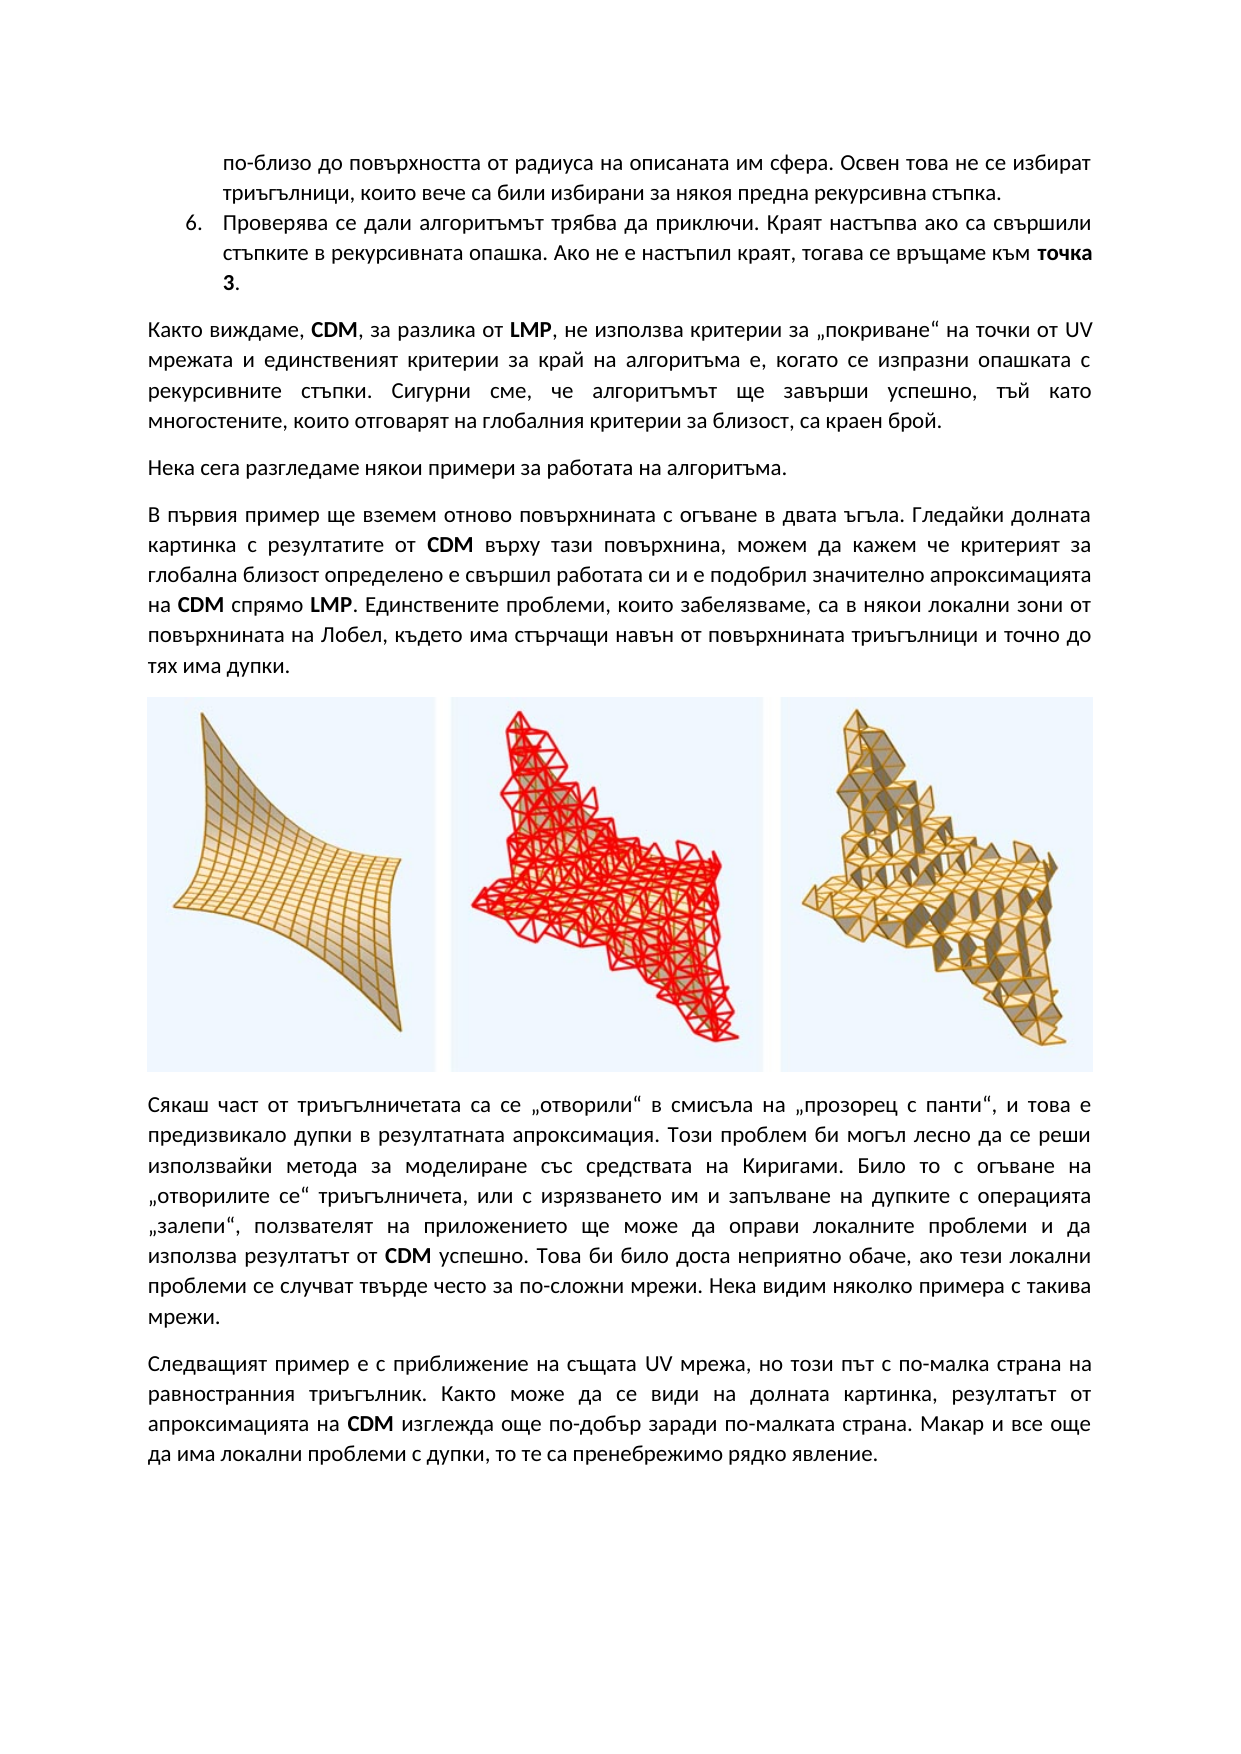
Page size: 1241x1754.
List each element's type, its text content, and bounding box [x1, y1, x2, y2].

picture [147, 697, 1093, 1072]
text В първия пример ще вземем отново повърхнината с огъване в двата ъгъла. Гледайки долната картинка с резултатите от CDM върху тази повърхнина, можем да кажем че критерият за глобална близост определено е свършил работата си и е подобрил значително апроксимацията на CDM спрямо LMP. Единствените проблеми, които забелязваме, са в някои локални зони от повърхнината на Лобел, където има стърчащи навън от повърхнината триъгълници и точно до тях има дупки. [148, 500, 1093, 679]
text Сякаш част от триъгълничетата са се „отворили“ в смисъла на „прозорец с панти“, и това е предизвикало дупки в резултатната апроксимация. Този проблем би могъл лесно да се реши използвайки метода за моделиране със средствата на Киригами. Било то с огъване на „отворилите се“ триъгълничета, или с изрязването им и запълване на дупките с операцията „залепи“, ползвателят на приложението ще може да оправи локалните проблеми и да използва резултатът от CDM успешно. Това би било доста неприятно обаче, ако тези локални проблеми се случват твърде често за по-сложни мрежи. Нека видим няколко примера с такива мрежи. [148, 1090, 1093, 1330]
text Следващият пример е с приближение на същата UV мрежа, но този път с по-малка страна на равностранния триъгълник. Както може да се види на долната картинка, резултатът от апроксимацията на CDM изглежда още по-добър заради по-малката страна. Макар и все още да има локални проблеми с дупки, то те са пренебрежимо рядко явление. [148, 1349, 1093, 1467]
text Нека сега разгледаме някои примери за работата на алгоритъма. [148, 453, 1093, 481]
text Както виждаме, CDM, за разлика от LMP, не използва критерии за „покриване“ на точки от UV мрежата и единственият критерии за край на алгоритъма е, когато се изпразни опашката с рекурсивните стъпки. Сигурни сме, че алгоритъмът ще завърши успешно, тъй като многостените, които отговарят на глобалния критерии за близост, са краен брой. [148, 315, 1093, 434]
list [185, 148, 1093, 206]
list Проверява се дали алгоритъмът трябва да приключи. Краят настъпва ако са свършили стъпките в рекурсивната опашка. Ако не е настъпил краят, тогава се връщаме към точка 3. [185, 208, 1093, 296]
